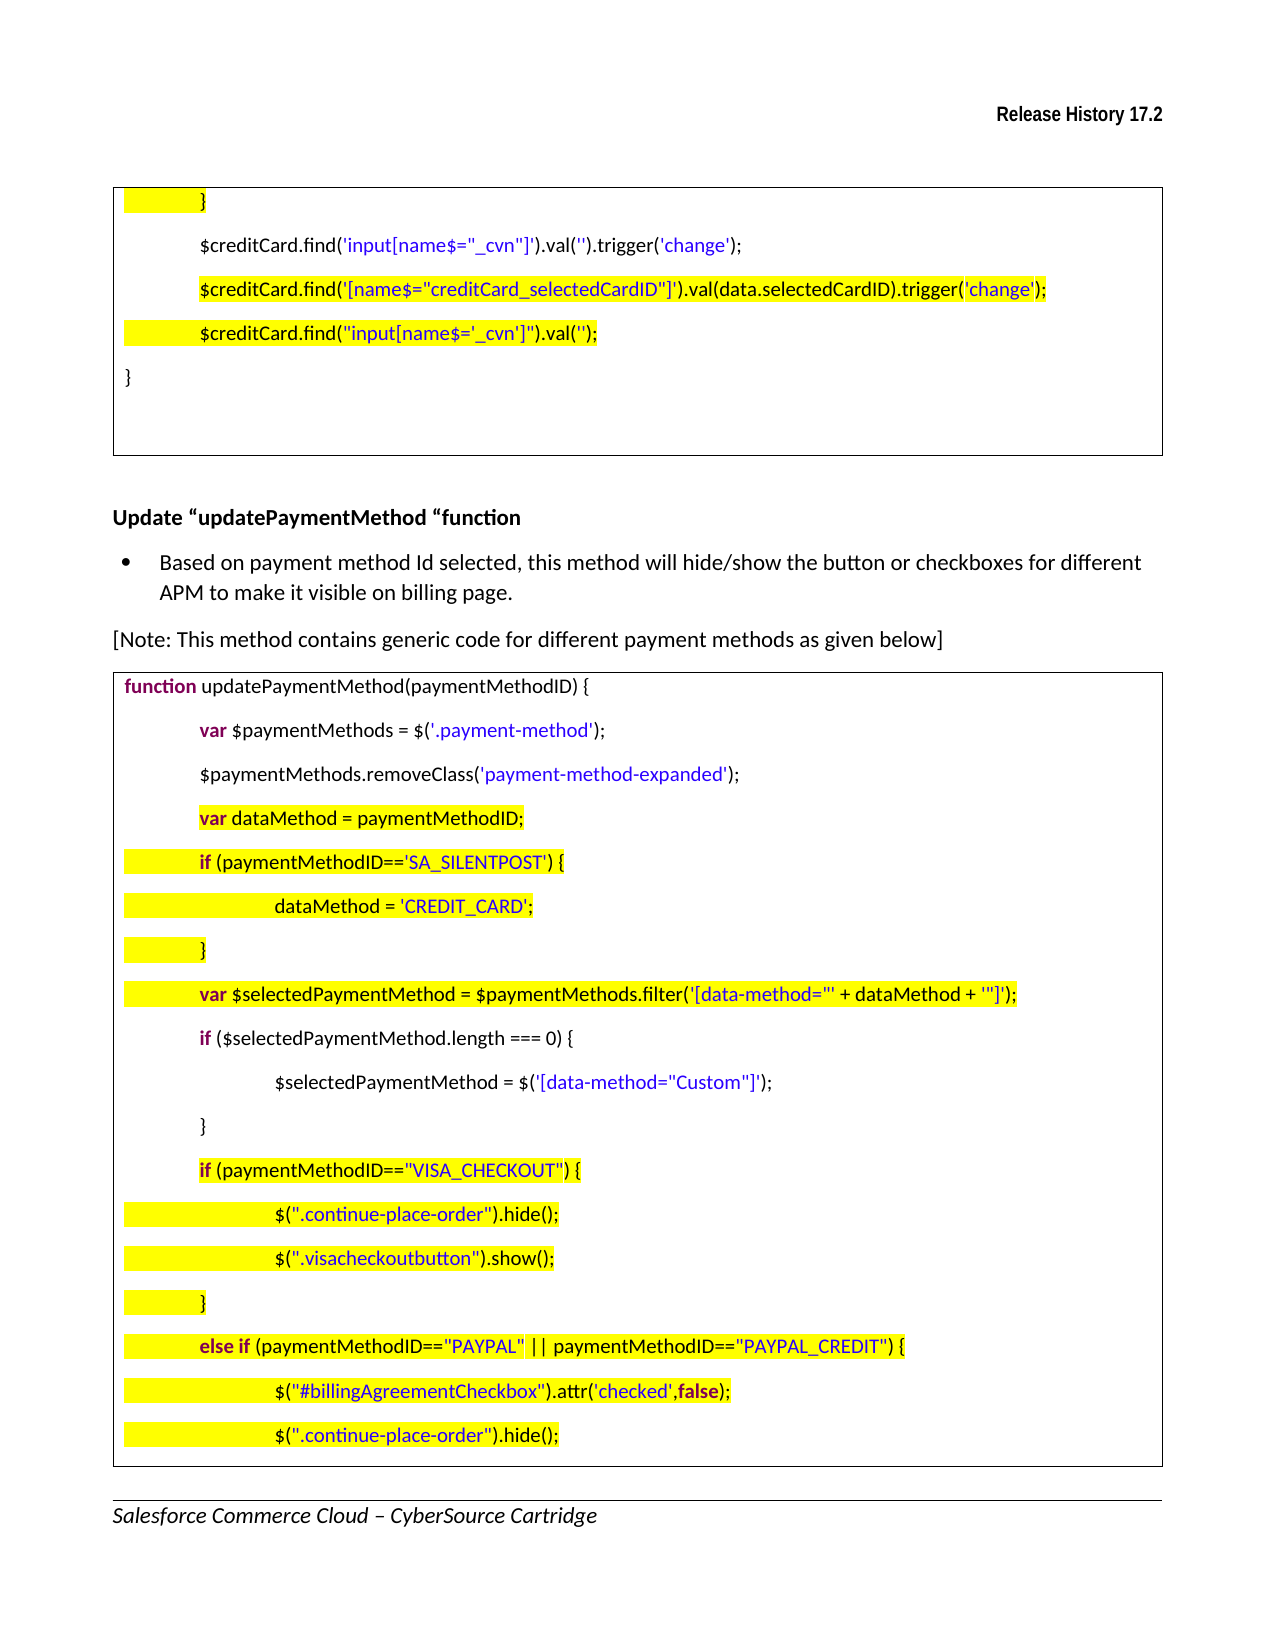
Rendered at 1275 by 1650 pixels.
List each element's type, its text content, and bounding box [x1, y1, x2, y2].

subtitle Update “updatePaymentMethod “function [112, 503, 1162, 531]
text [Note: This method contains generic code for different payment methods as given below] [112, 625, 1162, 653]
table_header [114, 673, 1162, 1466]
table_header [114, 188, 1162, 455]
list Based on payment method Id selected, this method will hide/show the button or checkboxes for different APM to make it visible on billing page. [122, 548, 1162, 606]
